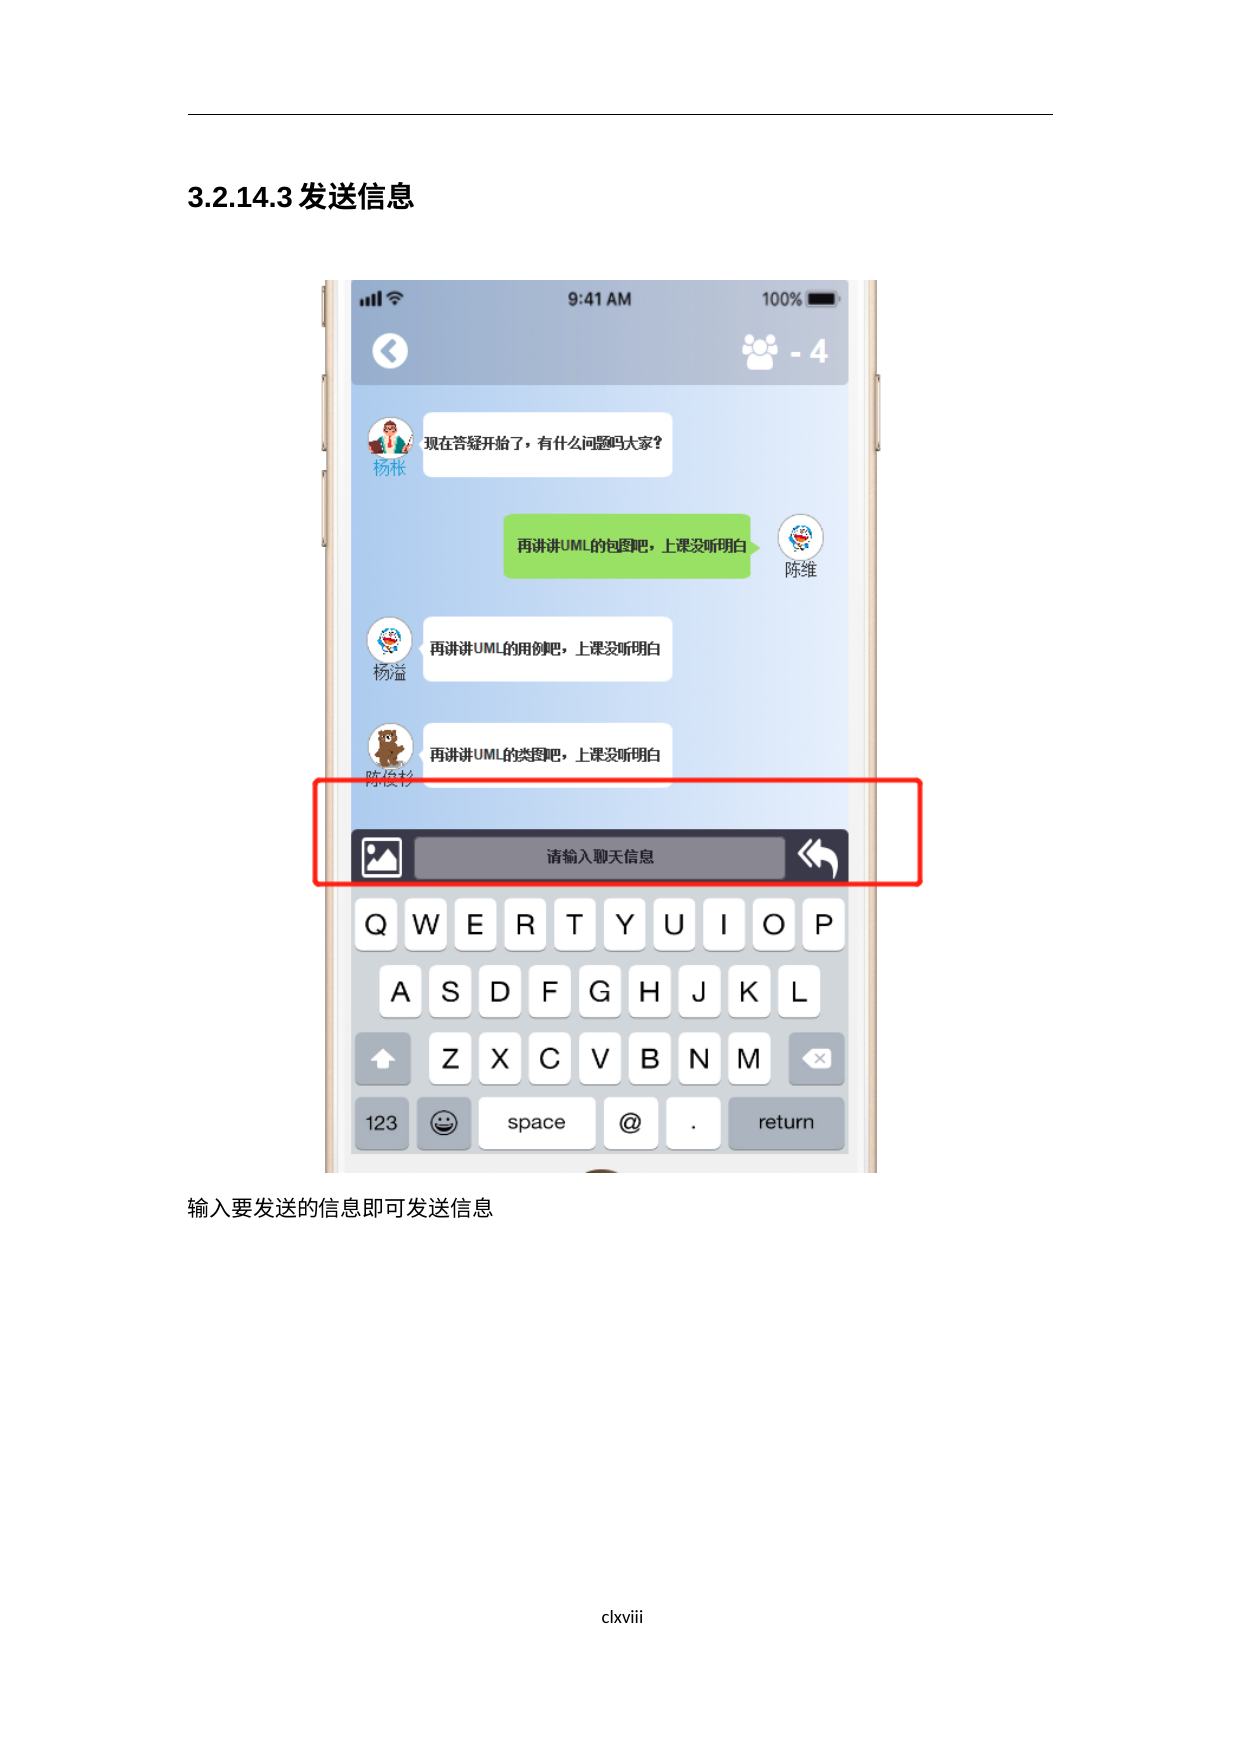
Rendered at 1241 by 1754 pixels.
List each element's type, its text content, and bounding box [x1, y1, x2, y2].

picture [187, 280, 1053, 1173]
subtitle 3.2.14.3发送信息 [187, 162, 1053, 227]
text 输入要发送的信息即可发送信息 [187, 1190, 1053, 1223]
